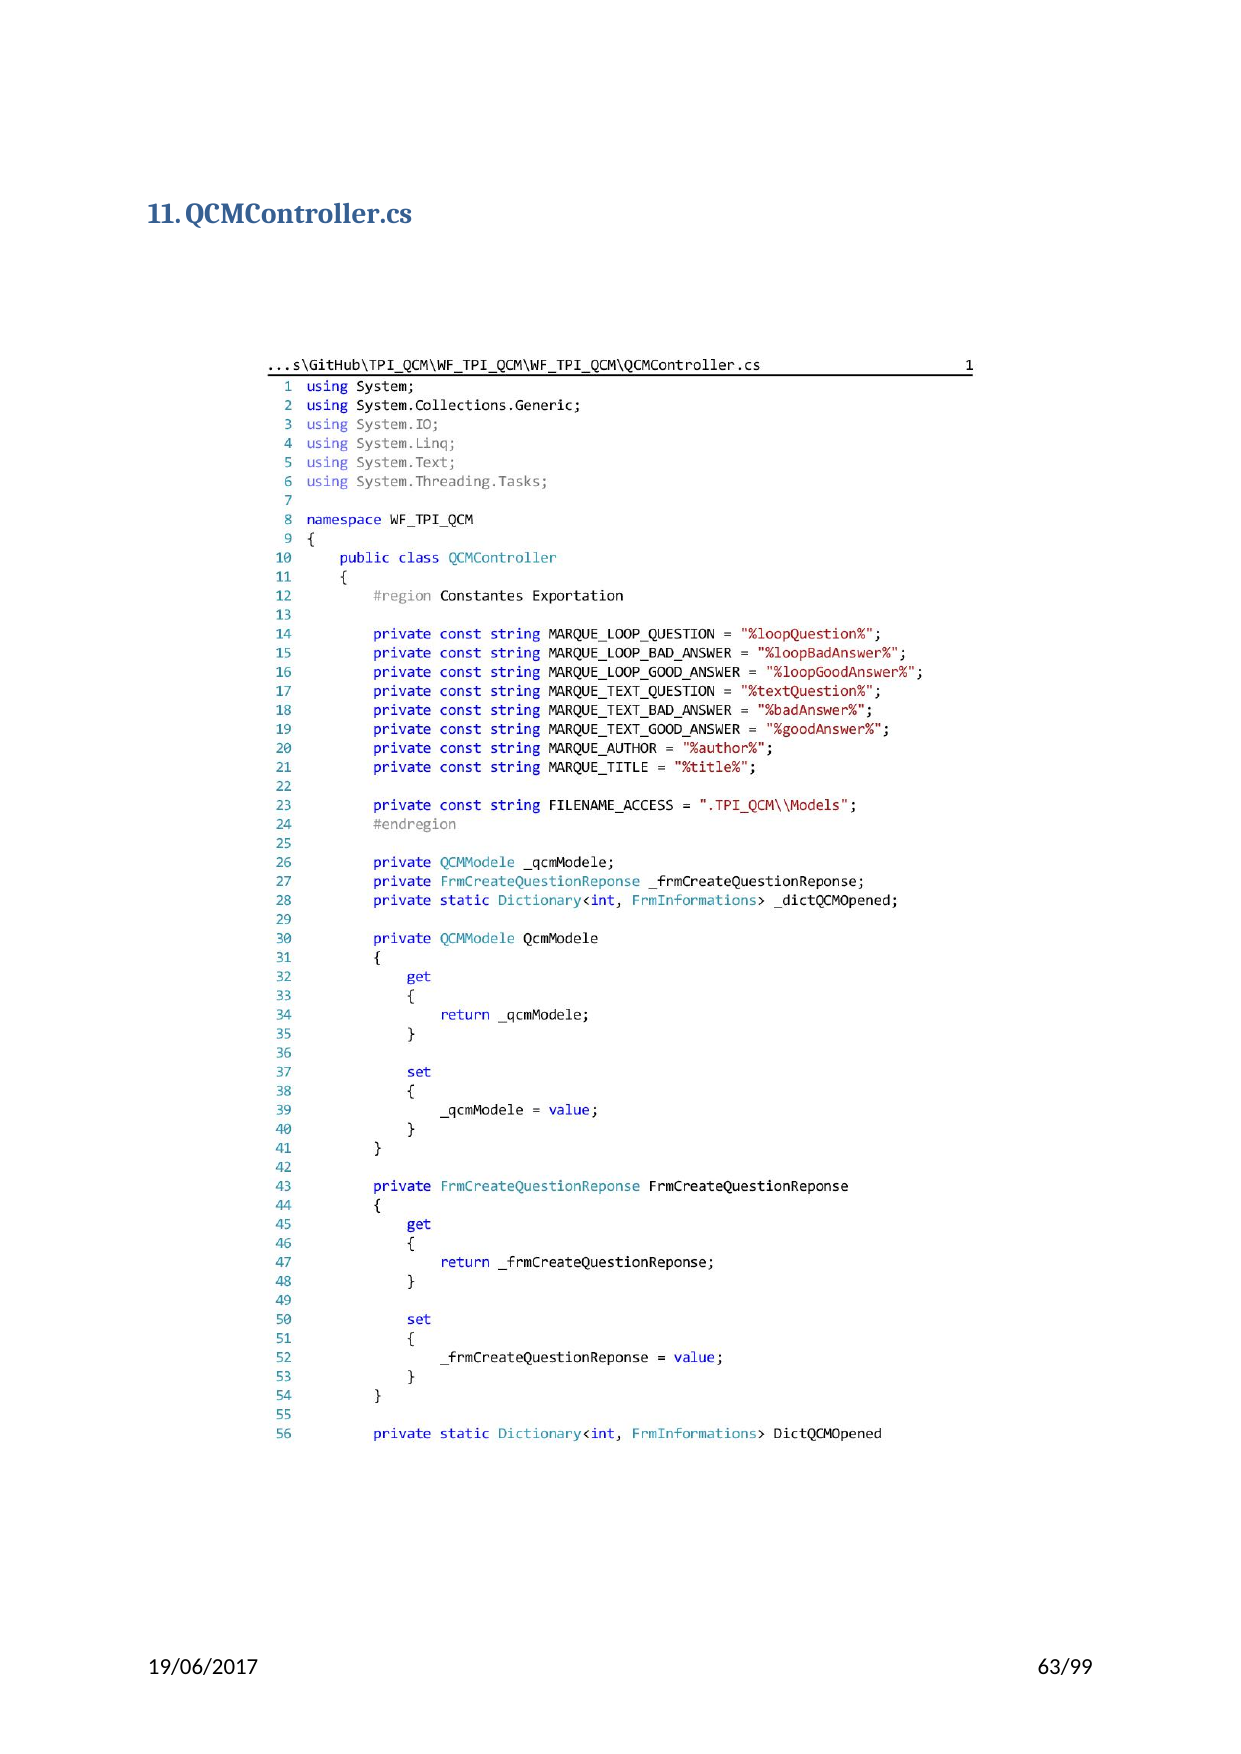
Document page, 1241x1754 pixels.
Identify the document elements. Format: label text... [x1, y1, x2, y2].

picture [147, 236, 1093, 1572]
subtitle QCMController.cs [148, 198, 1093, 231]
